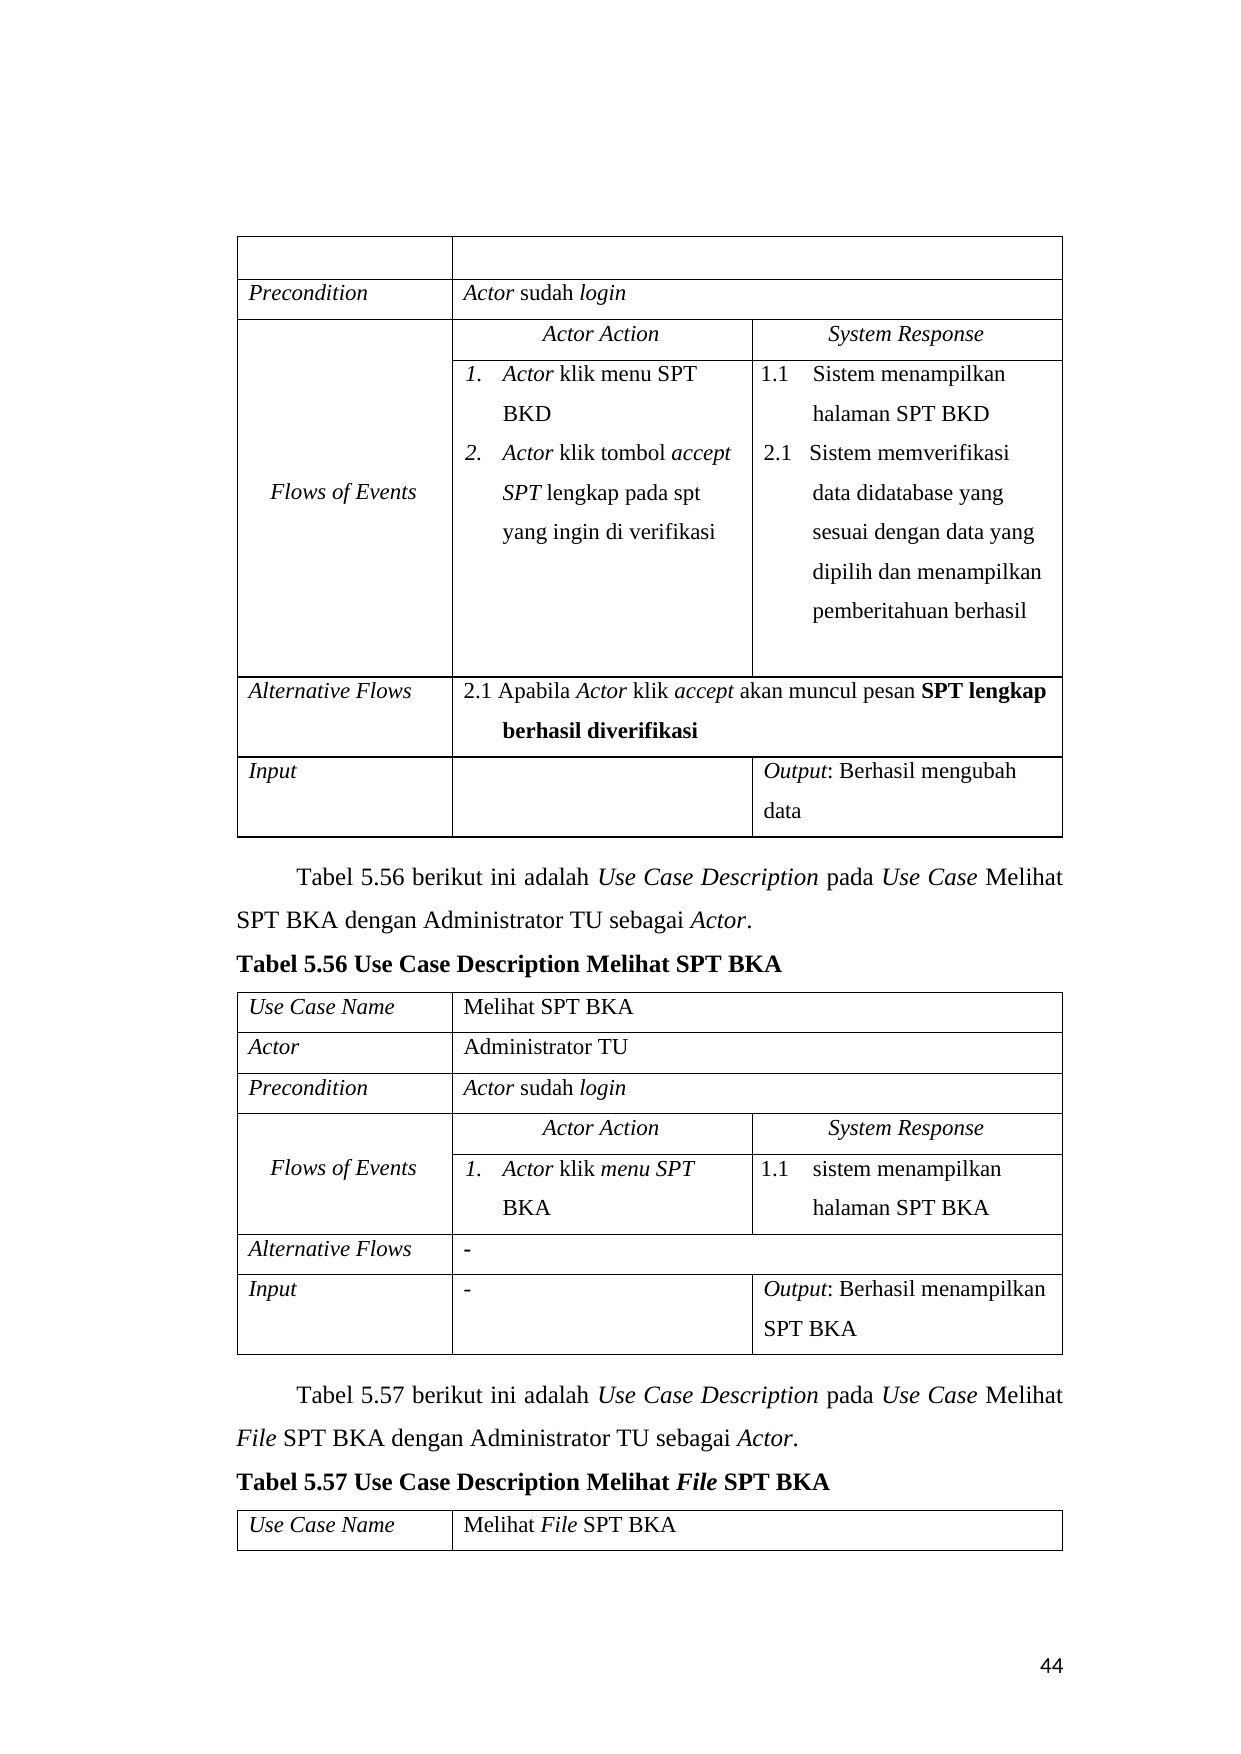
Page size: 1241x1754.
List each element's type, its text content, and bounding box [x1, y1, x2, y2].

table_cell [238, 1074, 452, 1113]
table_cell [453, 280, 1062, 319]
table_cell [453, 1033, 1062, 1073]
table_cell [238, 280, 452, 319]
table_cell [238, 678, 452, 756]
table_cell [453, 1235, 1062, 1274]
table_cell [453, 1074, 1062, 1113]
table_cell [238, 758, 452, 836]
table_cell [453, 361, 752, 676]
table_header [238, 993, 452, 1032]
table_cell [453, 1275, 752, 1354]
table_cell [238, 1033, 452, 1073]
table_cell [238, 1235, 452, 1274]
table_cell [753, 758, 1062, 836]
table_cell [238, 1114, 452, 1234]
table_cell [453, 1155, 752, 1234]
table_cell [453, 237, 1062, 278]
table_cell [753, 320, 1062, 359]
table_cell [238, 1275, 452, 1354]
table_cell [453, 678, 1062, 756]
text Tabel 5.56 berikut ini adalah Use Case Description pada Use Case Melihat SPT BKA dengan Administrator TU sebagai Actor. [236, 862, 1063, 934]
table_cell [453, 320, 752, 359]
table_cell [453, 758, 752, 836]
text Tabel 5.57 berikut ini adalah Use Case Description pada Use Case Melihat File SPT BKA dengan Administrator TU sebagai Actor. [236, 1380, 1063, 1452]
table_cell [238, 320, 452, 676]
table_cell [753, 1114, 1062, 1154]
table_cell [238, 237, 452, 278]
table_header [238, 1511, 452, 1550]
text Tabel 5.57 Use Case Description Melihat File SPT BKA [236, 1467, 1063, 1495]
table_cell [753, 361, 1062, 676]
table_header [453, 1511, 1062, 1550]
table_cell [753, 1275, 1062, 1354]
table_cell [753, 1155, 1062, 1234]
text Tabel 5.56 Use Case Description Melihat SPT BKA [236, 949, 1063, 977]
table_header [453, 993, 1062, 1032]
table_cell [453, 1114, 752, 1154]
